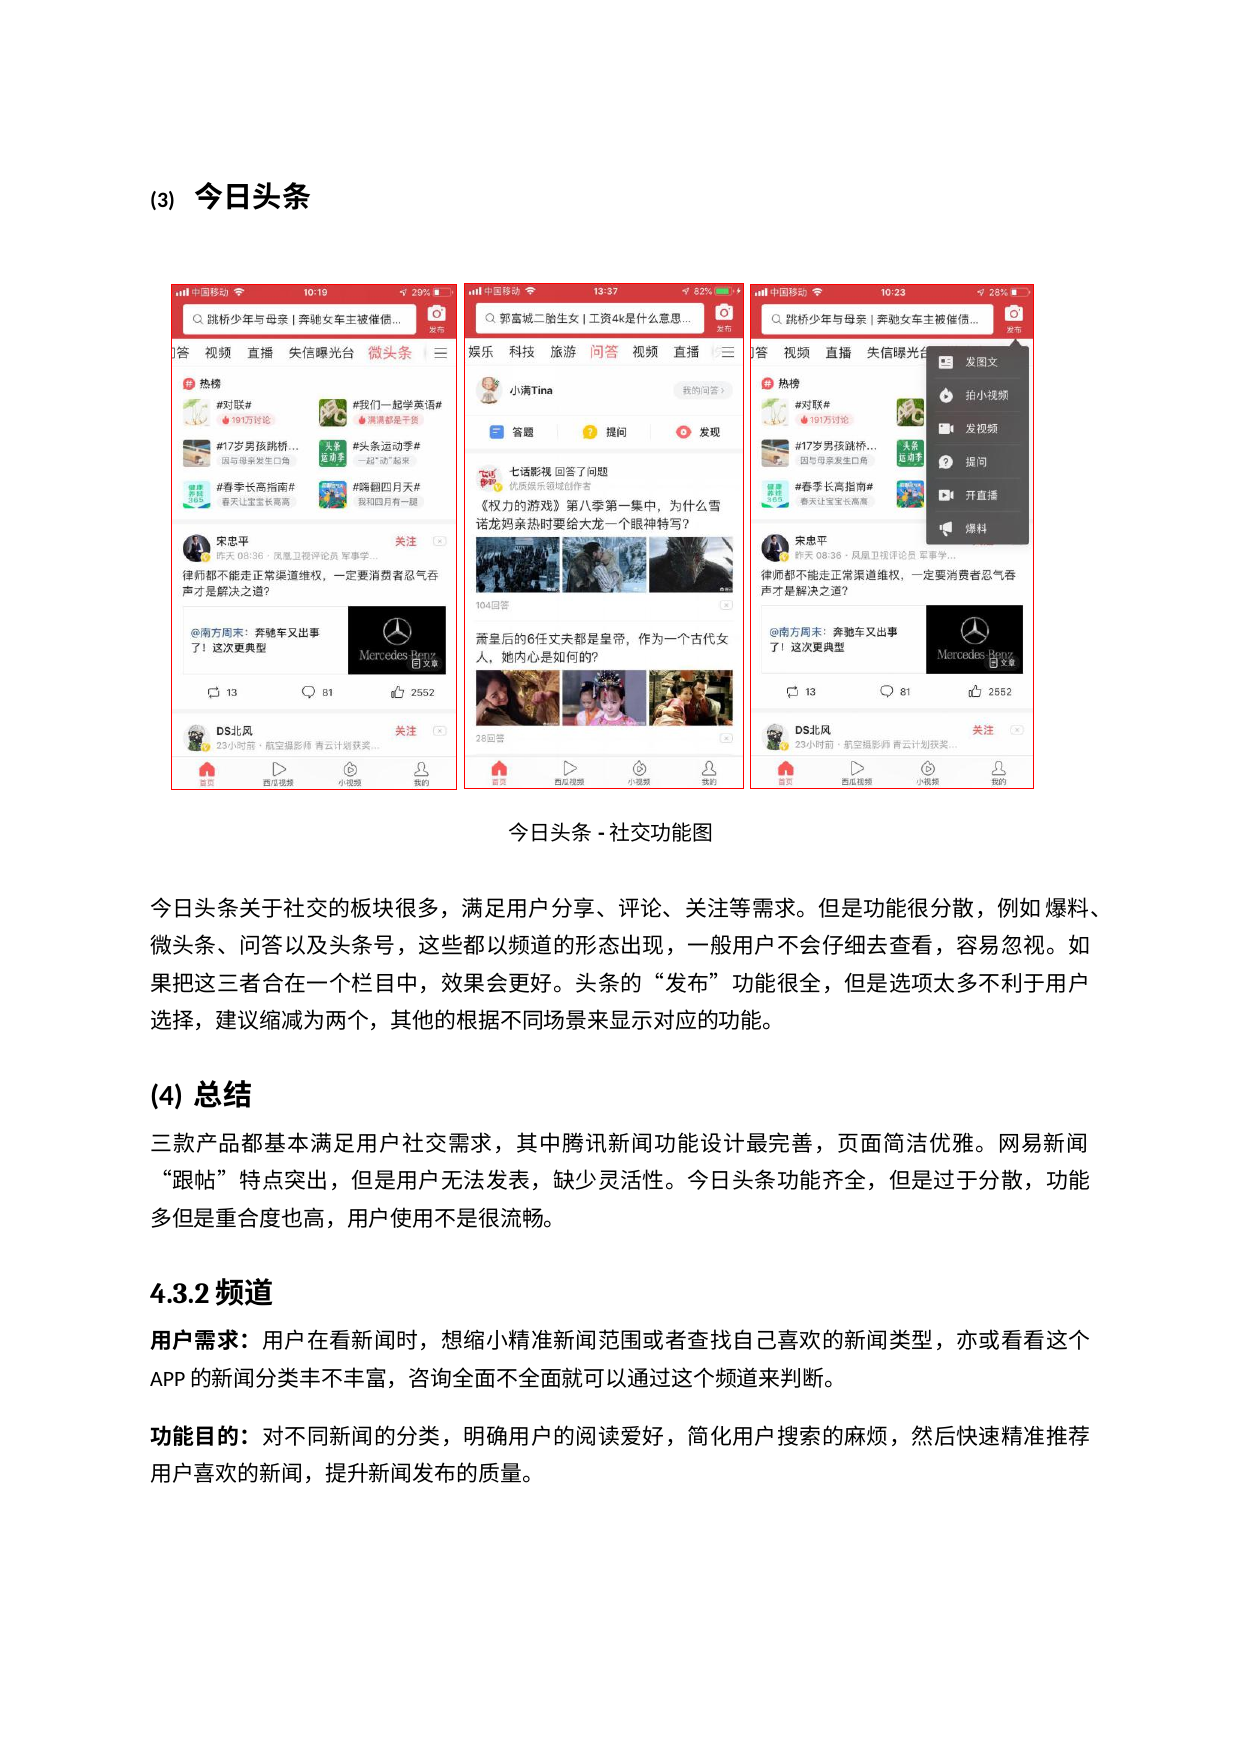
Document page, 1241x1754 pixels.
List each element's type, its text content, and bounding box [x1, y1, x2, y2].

subtitle 今日头条 [150, 162, 1090, 227]
picture [465, 284, 743, 788]
text 三款产品都基本满足用户社交需求，其中腾讯新闻功能设计最完善，页面简洁优雅。网易新闻“跟帖”特点突出，但是用户无法发表，缺少灵活性。今日头条功能齐全，但是过于分散，功能多但是重合度也高，用户使用不是很流畅。 [150, 1126, 1090, 1233]
text 功能目的：对不同新闻的分类，明确用户的阅读爱好，简化用户搜索的麻烦，然后快速精准推荐用户喜欢的新闻，提升新闻发布的质量。 [150, 1418, 1090, 1488]
subtitle 4.3.2频道 [150, 1258, 1090, 1323]
picture [751, 285, 1033, 788]
text 用户需求：用户在看新闻时，想缩小精准新闻范围或者查找自己喜欢的新闻类型，亦或看看这个APP的新闻分类丰不丰富，咨询全面不全面就可以通过这个频道来判断。 [150, 1323, 1090, 1393]
picture [172, 285, 456, 789]
text 今日头条关于社交的板块很多，满足用户分享、评论、关注等需求。但是功能很分散，例如爆料、微头条、问答以及头条号，这些都以频道的形态出现，一般用户不会仔细去查看，容易忽视。如果把这三者合在一个栏目中，效果会更好。头条的“发布”功能很全，但是选项太多不利于用户选择，建议缩减为两个，其他的根据不同场景来显示对应的功能。 [150, 891, 1090, 1035]
subtitle 总结 [150, 1061, 1090, 1126]
